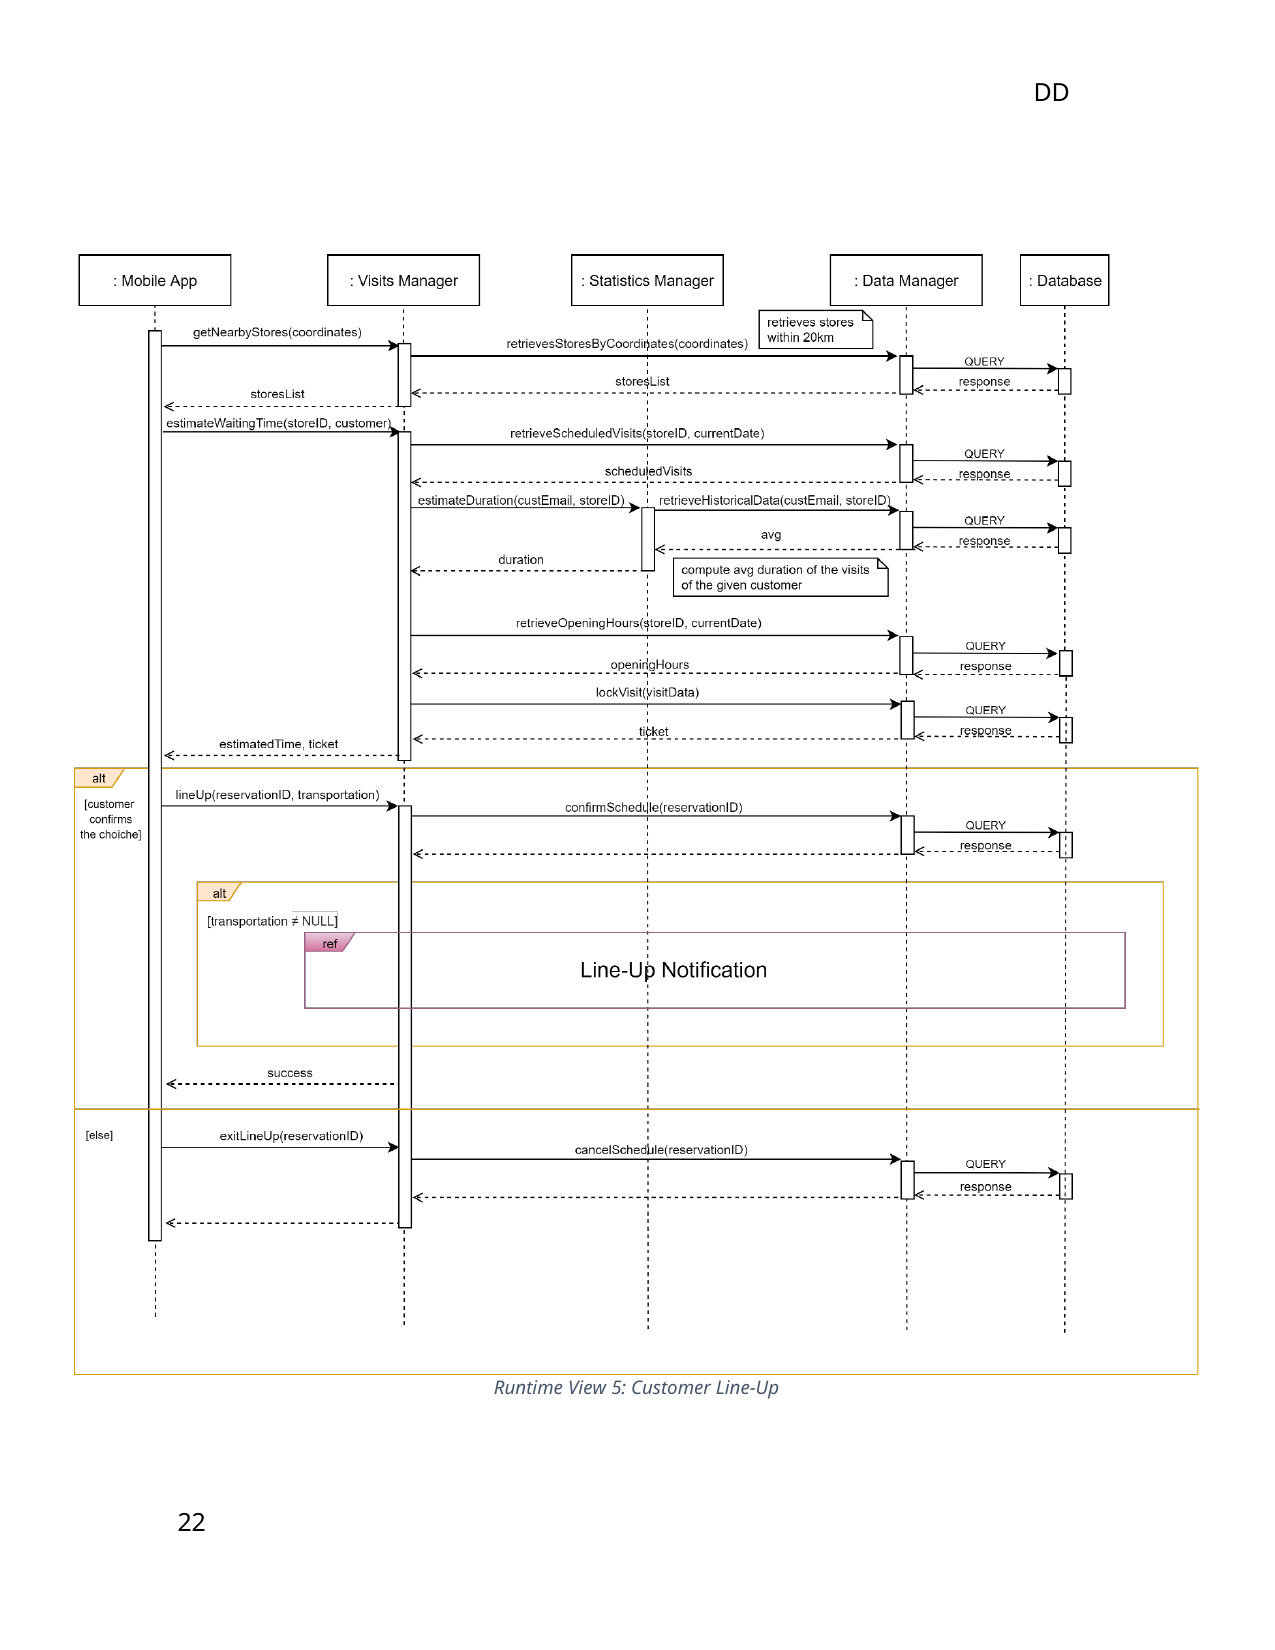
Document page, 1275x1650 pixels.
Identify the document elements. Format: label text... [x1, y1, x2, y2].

text Runtime View 5: Customer Line-Up [177, 1375, 1098, 1400]
picture [72, 254, 1202, 1375]
